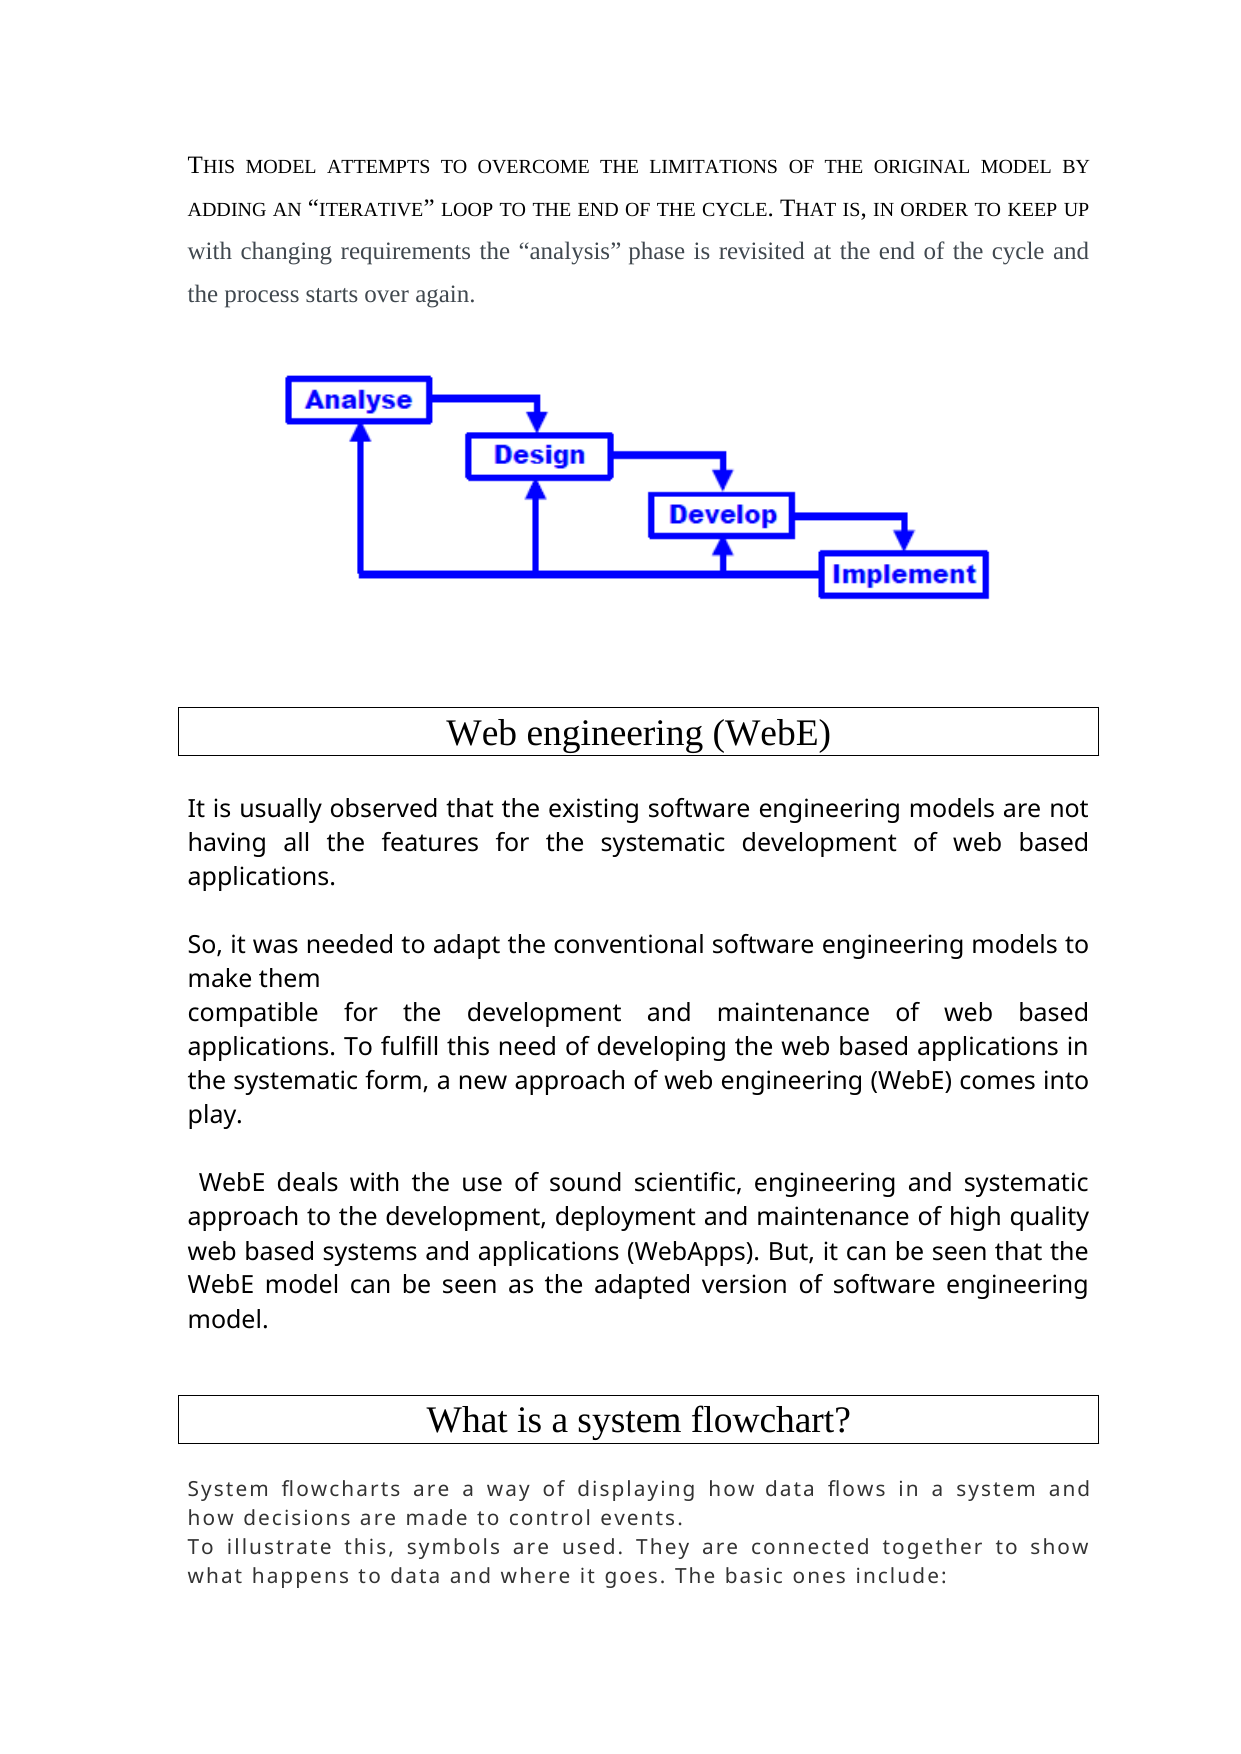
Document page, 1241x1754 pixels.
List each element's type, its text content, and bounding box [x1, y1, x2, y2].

text compatible for the development and maintenance of web based applications. To fulfill this need of developing the web based applications in the systematic form, a new approach of web engineering (WebE) comes into play. [187, 995, 1090, 1131]
text To illustrate this, symbols are used. They are connected together to show what happens to data and where it goes. The basic ones include: [187, 1532, 1090, 1590]
picture [281, 365, 997, 607]
text So, it was needed to adapt the conventional software engineering models to make them [187, 927, 1090, 995]
subtitle What is a system flowchart? [179, 1396, 1098, 1443]
subtitle Web engineering (WebE) [179, 708, 1098, 755]
text This model attempts to overcome the limitations of the original model by adding an “iterative” loop to the end of the cycle. That is, in order to keep up with changing requirements the “analysis” phase is revisited at the end of the cycle and the process starts over again. [187, 150, 1090, 308]
text System flowcharts are a way of displaying how data flows in a system and how decisions are made to control events. [187, 1473, 1090, 1532]
text It is usually observed that the existing software engineering models are not having all the features for the systematic development of web based applications. [187, 790, 1090, 892]
text WebE deals with the use of sound scientific, engineering and systematic approach to the development, deployment and maintenance of high quality web based systems and applications (WebApps). But, it can be seen that the WebE model can be seen as the adapted version of software engineering model. [187, 1165, 1090, 1335]
